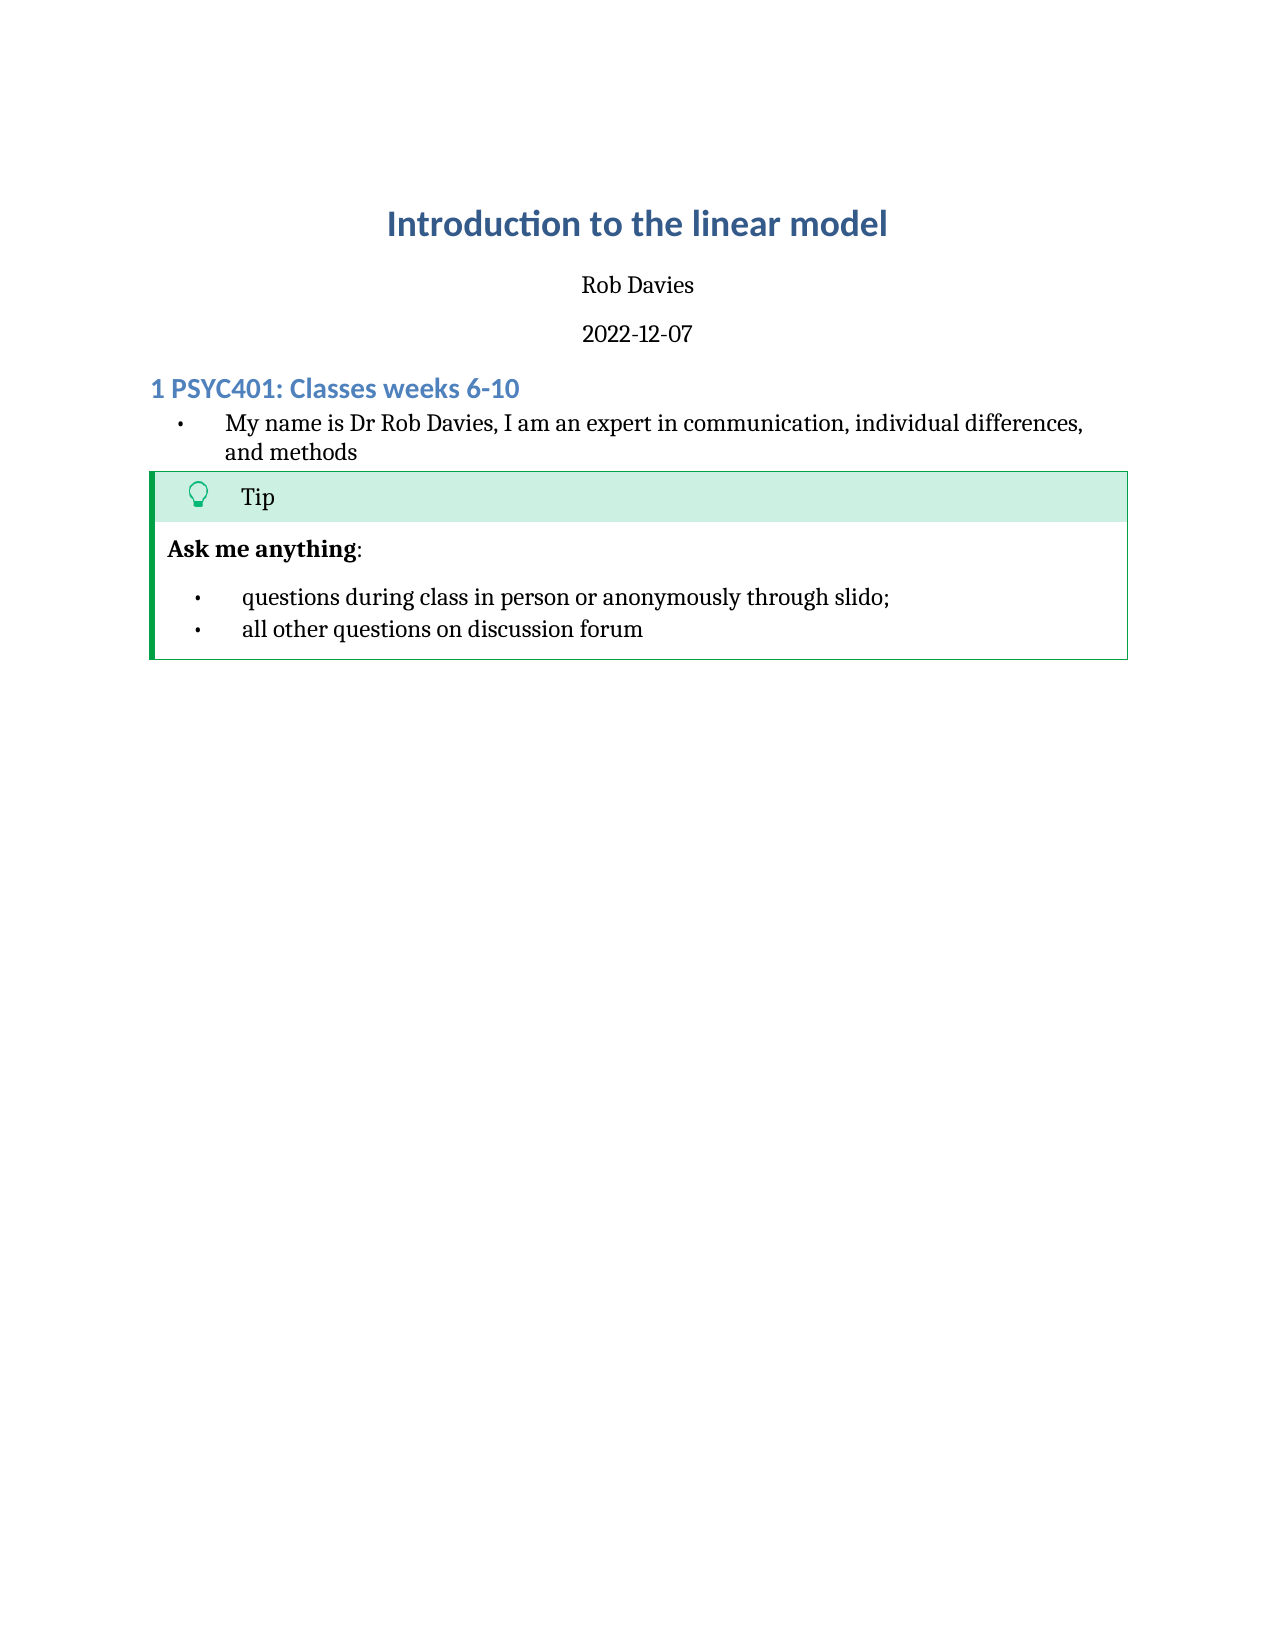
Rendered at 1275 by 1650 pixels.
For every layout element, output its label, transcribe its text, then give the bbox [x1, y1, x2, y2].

table_cell Ask me anything: questions during class in person or anonymously through slido; all other questions on discussion forum [155, 522, 1127, 659]
picture [186, 481, 211, 507]
text Rob Davies [150, 271, 1125, 299]
subtitle 1 PSYC401: Classes weeks 6-10 [150, 370, 1125, 406]
table_header Tip [155, 472, 1127, 522]
text 2022-12-07 [150, 320, 1125, 349]
list My name is Dr Rob Davies, I am an expert in communication, individual differences, and methods [175, 409, 1125, 467]
title Introduction to the linear model [150, 200, 1125, 246]
